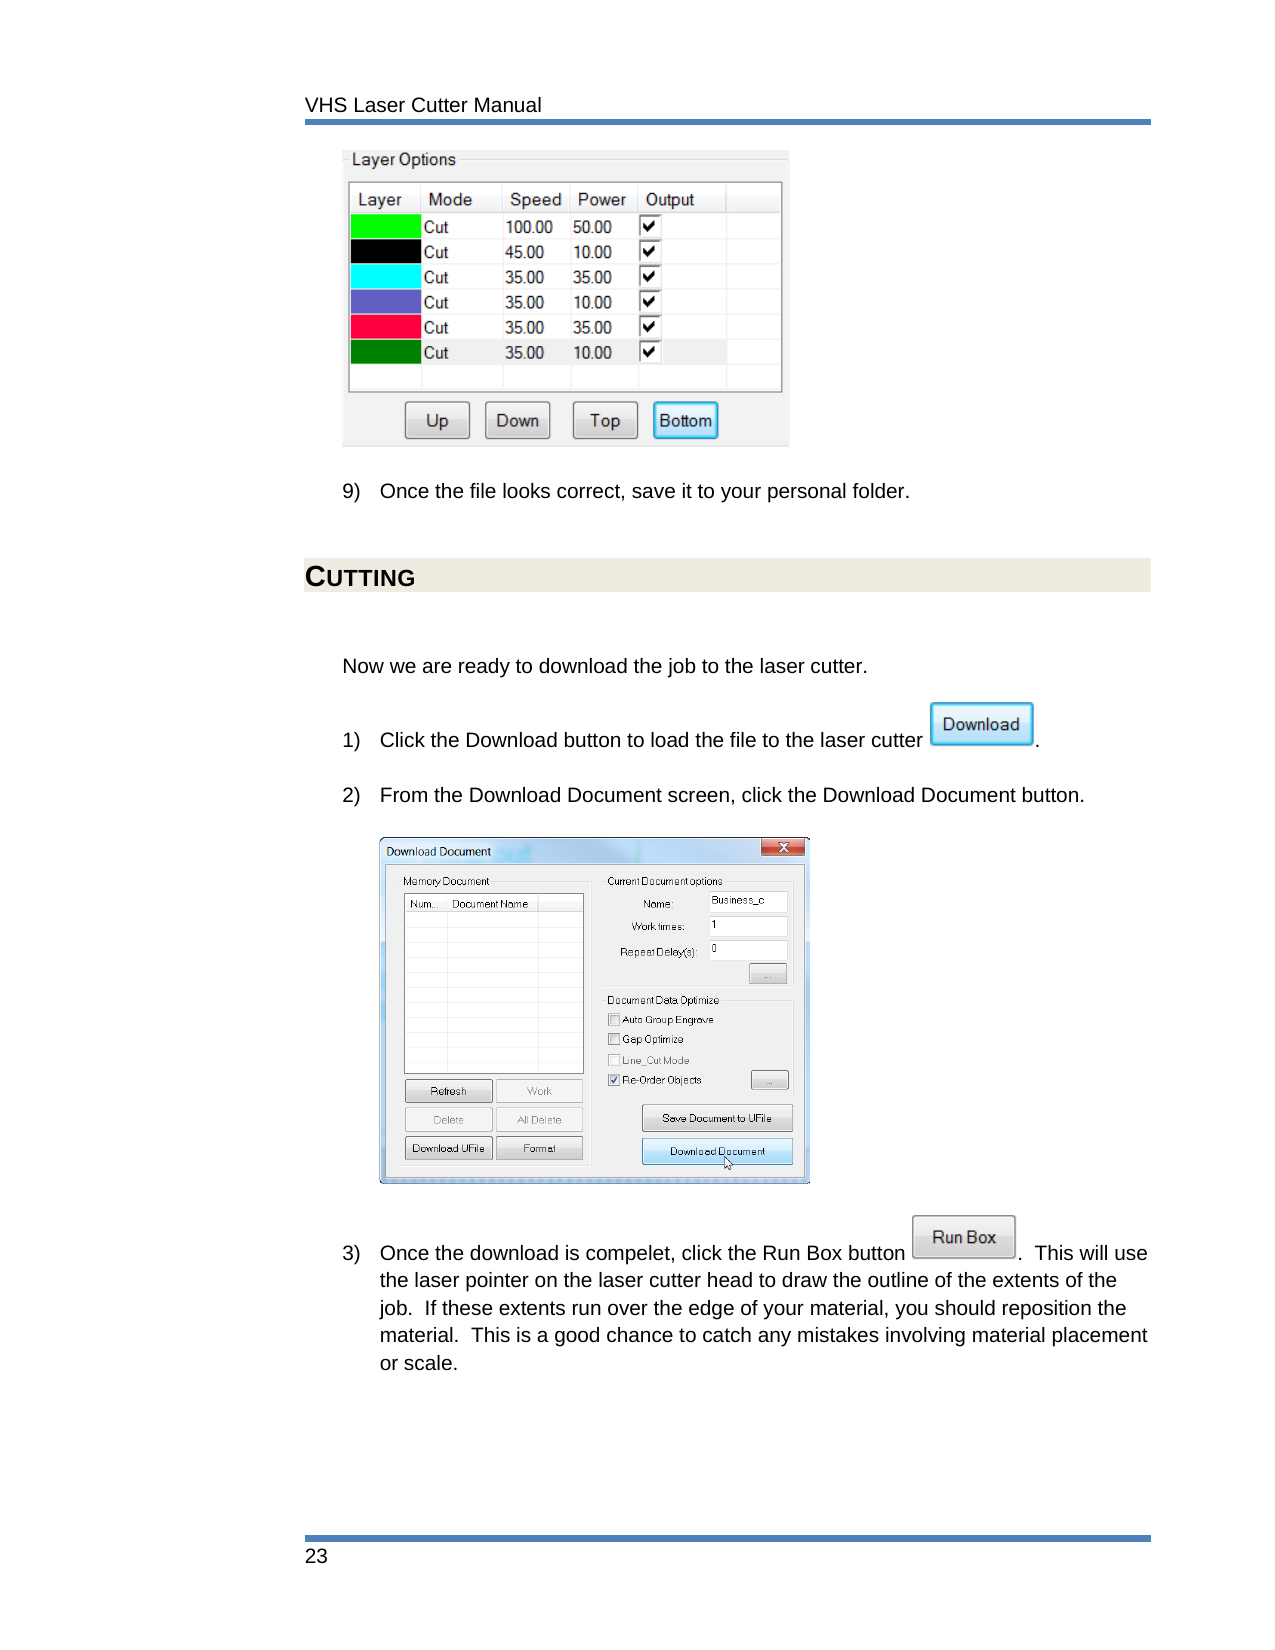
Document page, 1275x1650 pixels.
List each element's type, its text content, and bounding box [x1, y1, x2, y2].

picture [929, 702, 1035, 747]
text Now we are ready to download the job to the laser cutter. [342, 654, 1151, 678]
list From the Download Document screen, click the Download Document button. [342, 782, 1151, 806]
list Click the Download button to load the file to the laser cutter . [342, 702, 1151, 751]
picture [379, 837, 810, 1184]
subtitle Cutting [304, 558, 1151, 592]
list Once the download is compelet, click the Run Box button . This will use the laser pointer on the laser cutter head to draw the outline of the extents of the job. If these extents run over the edge of your material, you should reposition the material. This is a good chance to catch any mistakes involving material placement or scale. [342, 1215, 1151, 1374]
picture [342, 150, 790, 448]
picture [912, 1215, 1017, 1260]
list Once the file looks correct, save it to your personal folder. [342, 478, 1151, 502]
